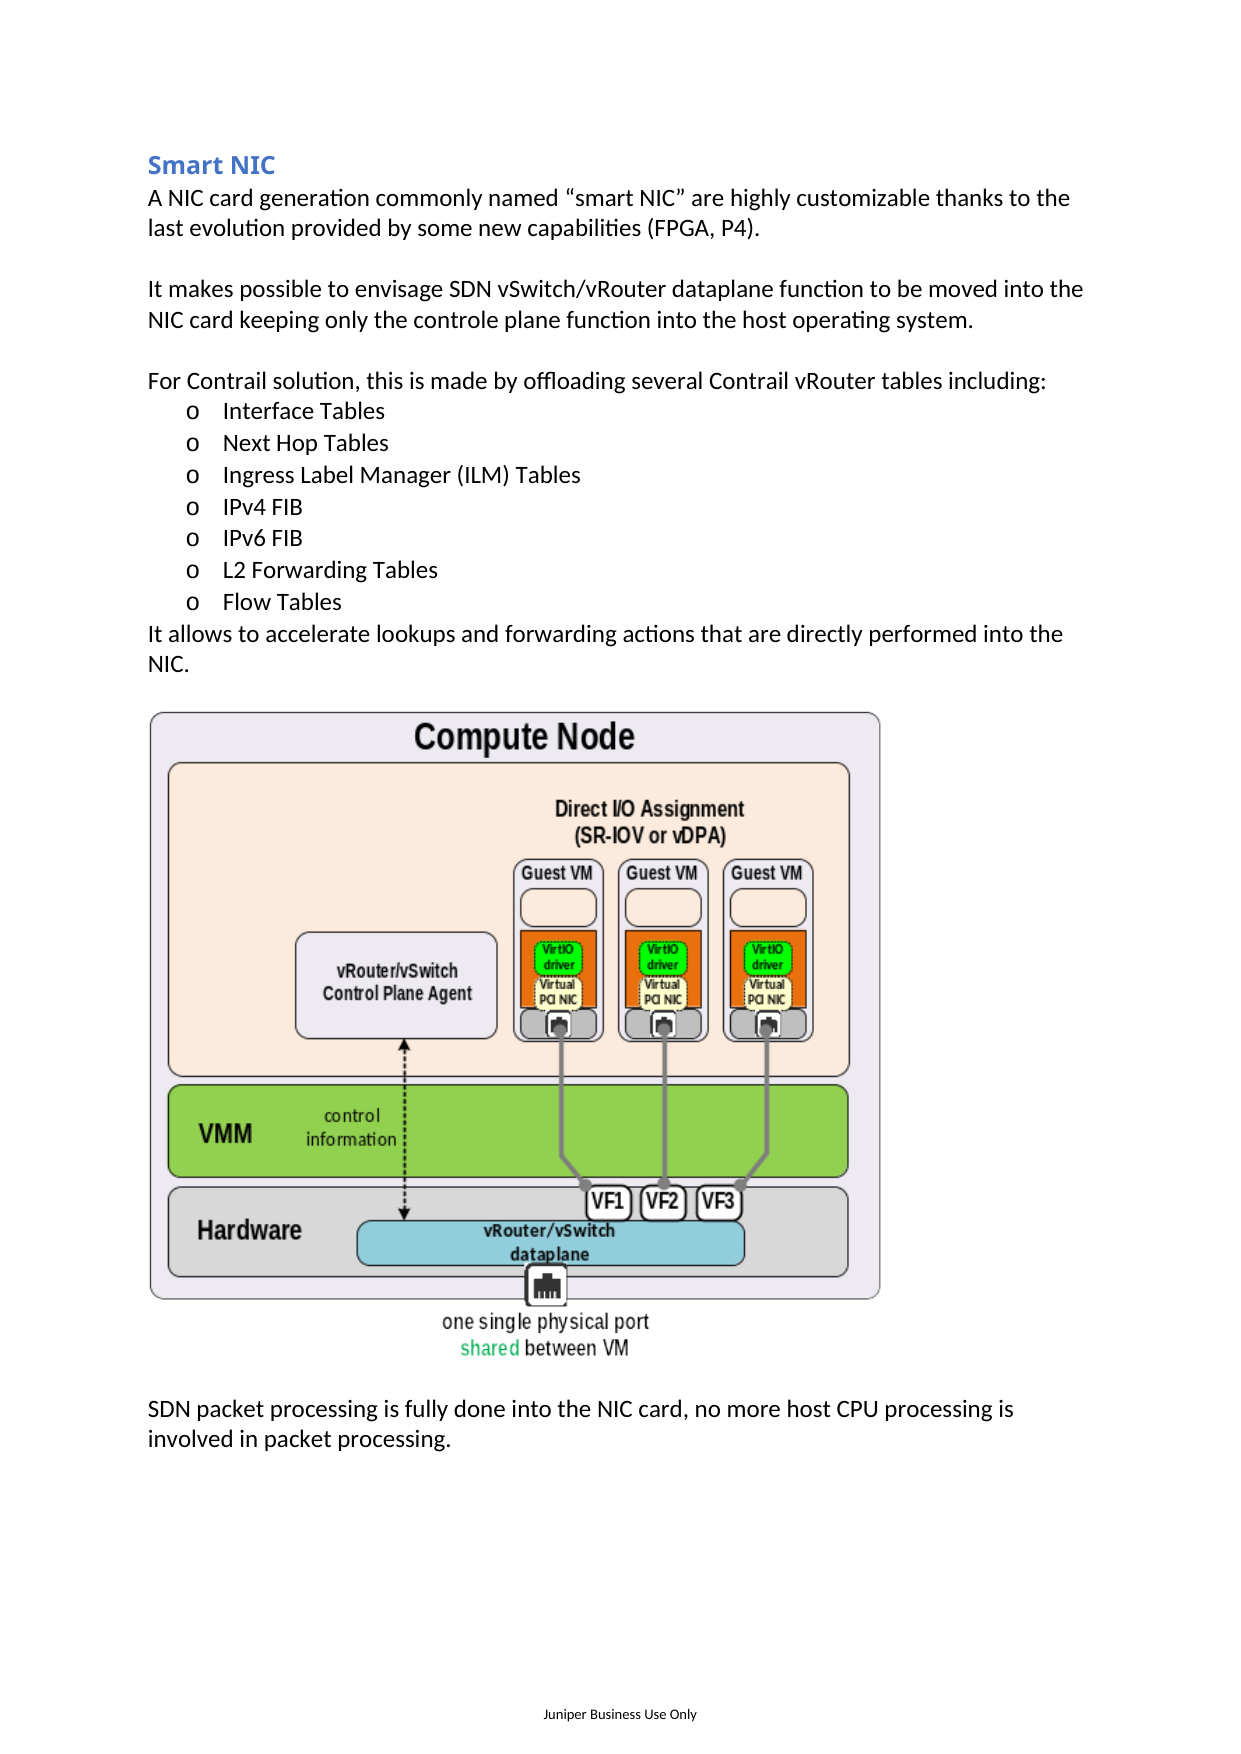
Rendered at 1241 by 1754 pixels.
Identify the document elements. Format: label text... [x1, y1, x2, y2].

text It makes possible to envisage SDN vSwitch/vRouter dataplane function to be moved into the NIC card keeping only the controle plane function into the host operating system. [148, 273, 1093, 334]
list L2 Forwarding Tables [185, 554, 1093, 586]
list Interface Tables [185, 395, 1093, 427]
subtitle Smart NIC [148, 148, 1093, 182]
text For Contrail solution, this is made by offloading several Contrail vRouter tables including: [148, 365, 1093, 395]
text A NIC card generation commonly named “smart NIC” are highly customizable thanks to the last evolution provided by some new capabilities (FPGA, P4). [148, 182, 1093, 243]
text SDN packet processing is fully done into the NIC card, no more host CPU processing is involved in packet processing. [148, 1393, 1093, 1454]
list Ingress Label Manager (ILM) Tables [185, 459, 1093, 491]
list IPv4 FIB [185, 491, 1093, 522]
text It allows to accelerate lookups and forwarding actions that are directly performed into the NIC. [148, 618, 1093, 679]
list Next Hop Tables [185, 427, 1093, 459]
list Flow Tables [185, 586, 1093, 618]
list IPv6 FIB [185, 522, 1093, 554]
